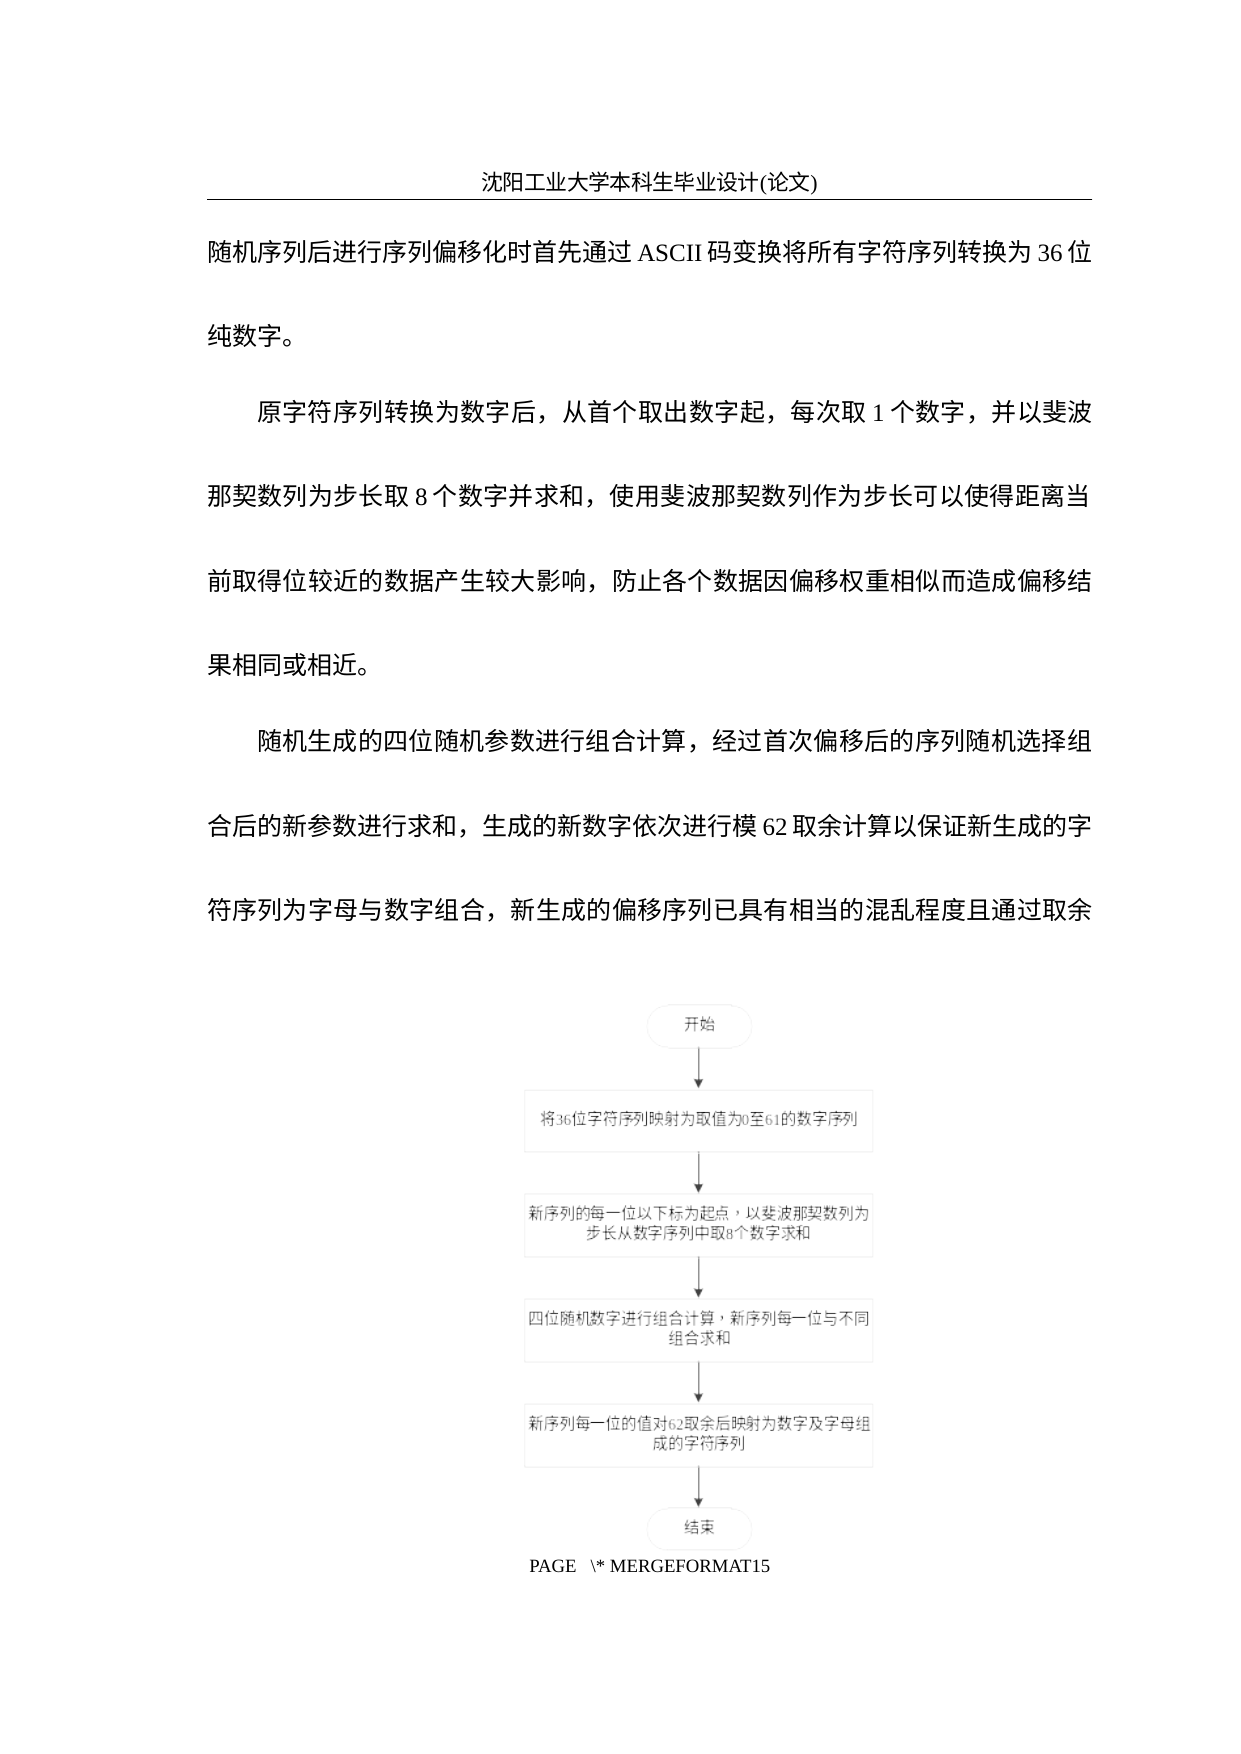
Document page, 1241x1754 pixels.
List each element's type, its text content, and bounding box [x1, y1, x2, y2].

text 随机生成的四位随机参数进行组合计算，经过首次偏移后的序列随机选择组合后的新参数进行求和，生成的新数字依次进行模62取余计算以保证新生成的字符序列为字母与数字组合，新生成的偏移序列已具有相当的混乱程度且通过取余运算以不可逆转，可以进行设备合法性验证，在设备合法性验证过程中，实际为验证设备内存储的算法是否一致，进行验证时，若随机数改变，也会造成生成的偏移序列具有较大差别，算法流程图如下图4-3所示。 [207, 707, 1092, 941]
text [207, 218, 1092, 367]
text 原字符序列转换为数字后，从首个取出数字起，每次取1个数字，并以斐波那契数列为步长取8个数字并求和，使用斐波那契数列作为步长可以使得距离当前取得位较近的数据产生较大影响，防止各个数据因偏移权重相似而造成偏移结果相同或相近。 [207, 378, 1092, 696]
